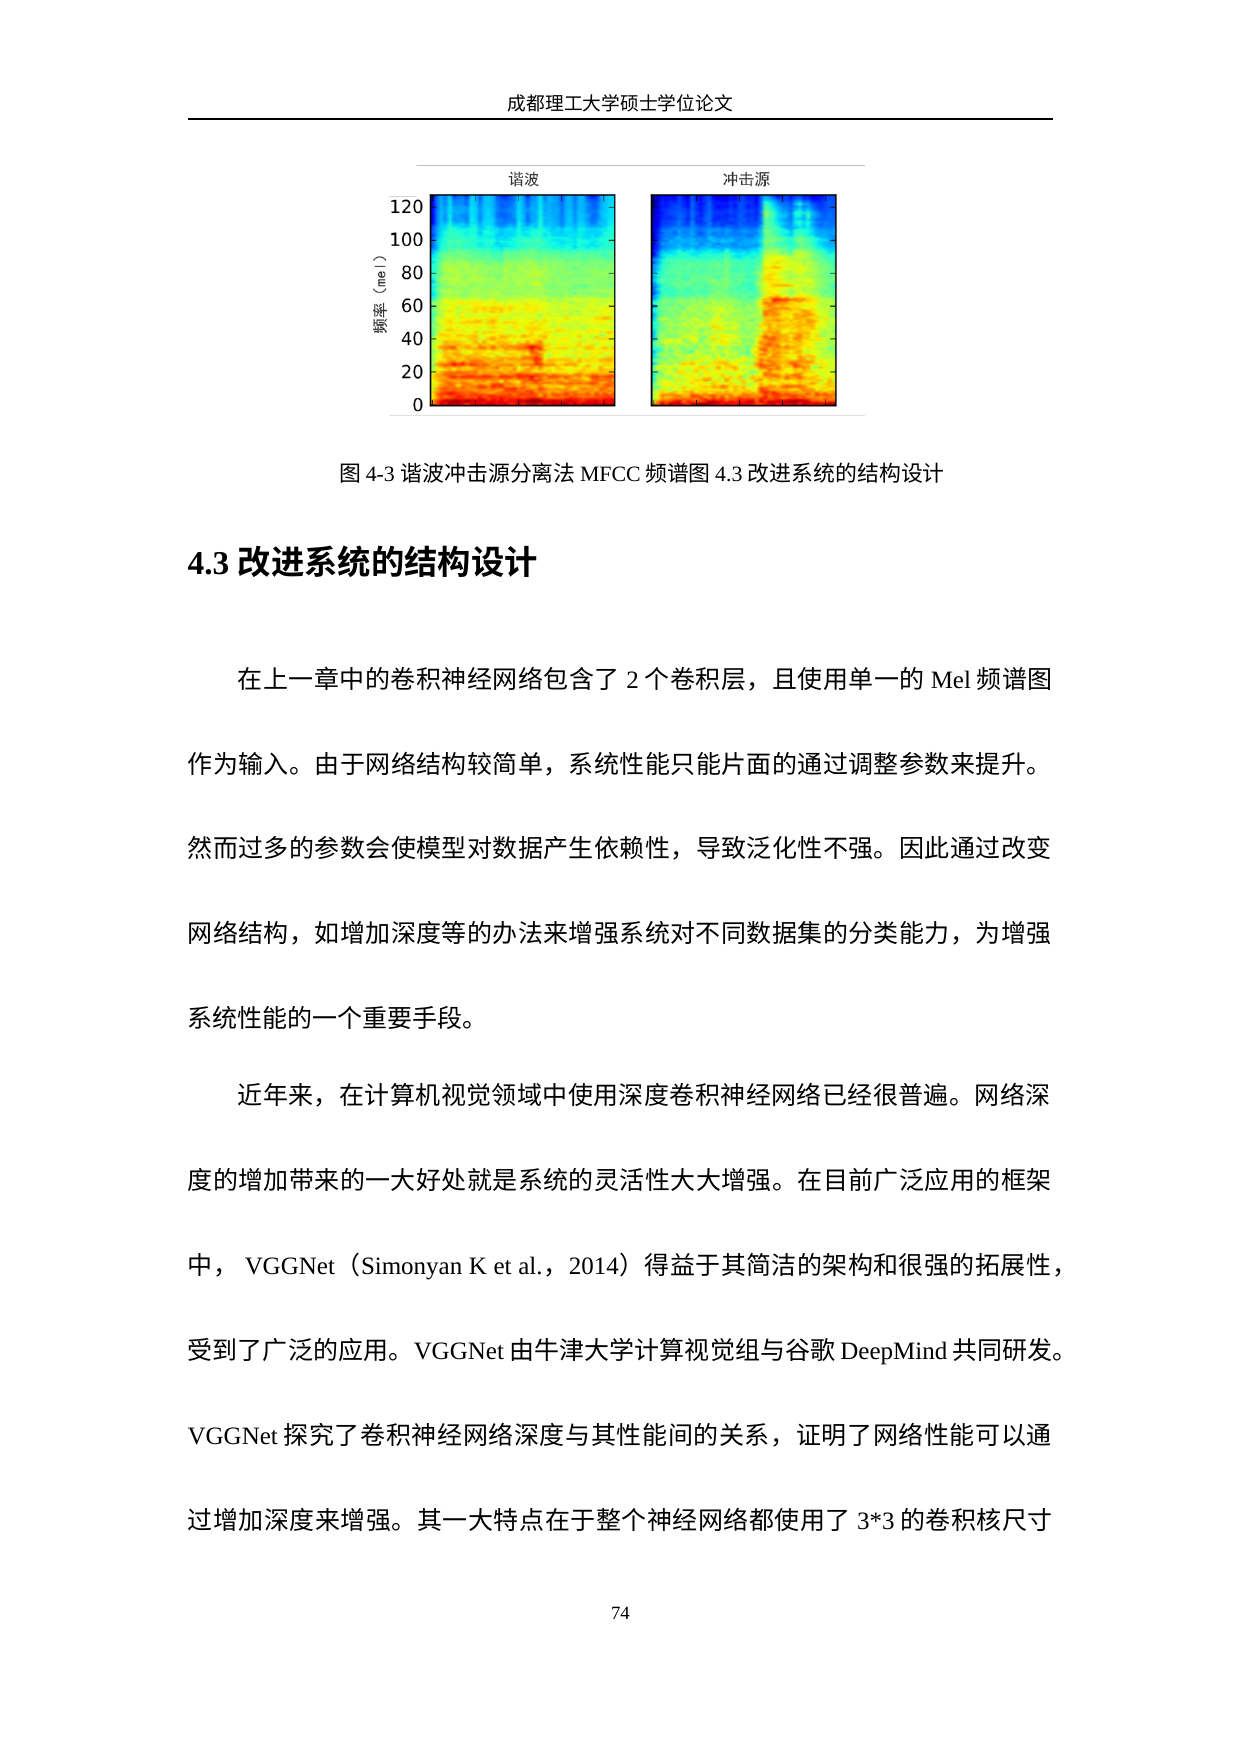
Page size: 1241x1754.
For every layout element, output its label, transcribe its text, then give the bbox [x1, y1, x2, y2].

subtitle 4.3 改进系统的结构设计 [187, 526, 1053, 594]
picture [348, 165, 892, 416]
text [187, 1060, 1053, 1552]
text 在上一章中的卷积神经网络包含了2个卷积层，且使用单一的Mel频谱图作为输入。由于网络结构较简单，系统性能只能片面的通过调整参数来提升。然而过多的参数会使模型对数据产生依赖性，导致泛化性不强。因此通过改变网络结构，如增加深度等的办法来增强系统对不同数据集的分类能力，为增强系统性能的一个重要手段。 [187, 643, 1053, 1051]
subtitle 图4-3 谐波冲击源分离法MFCC频谱图4.3 改进系统的结构设计 [187, 455, 1053, 489]
